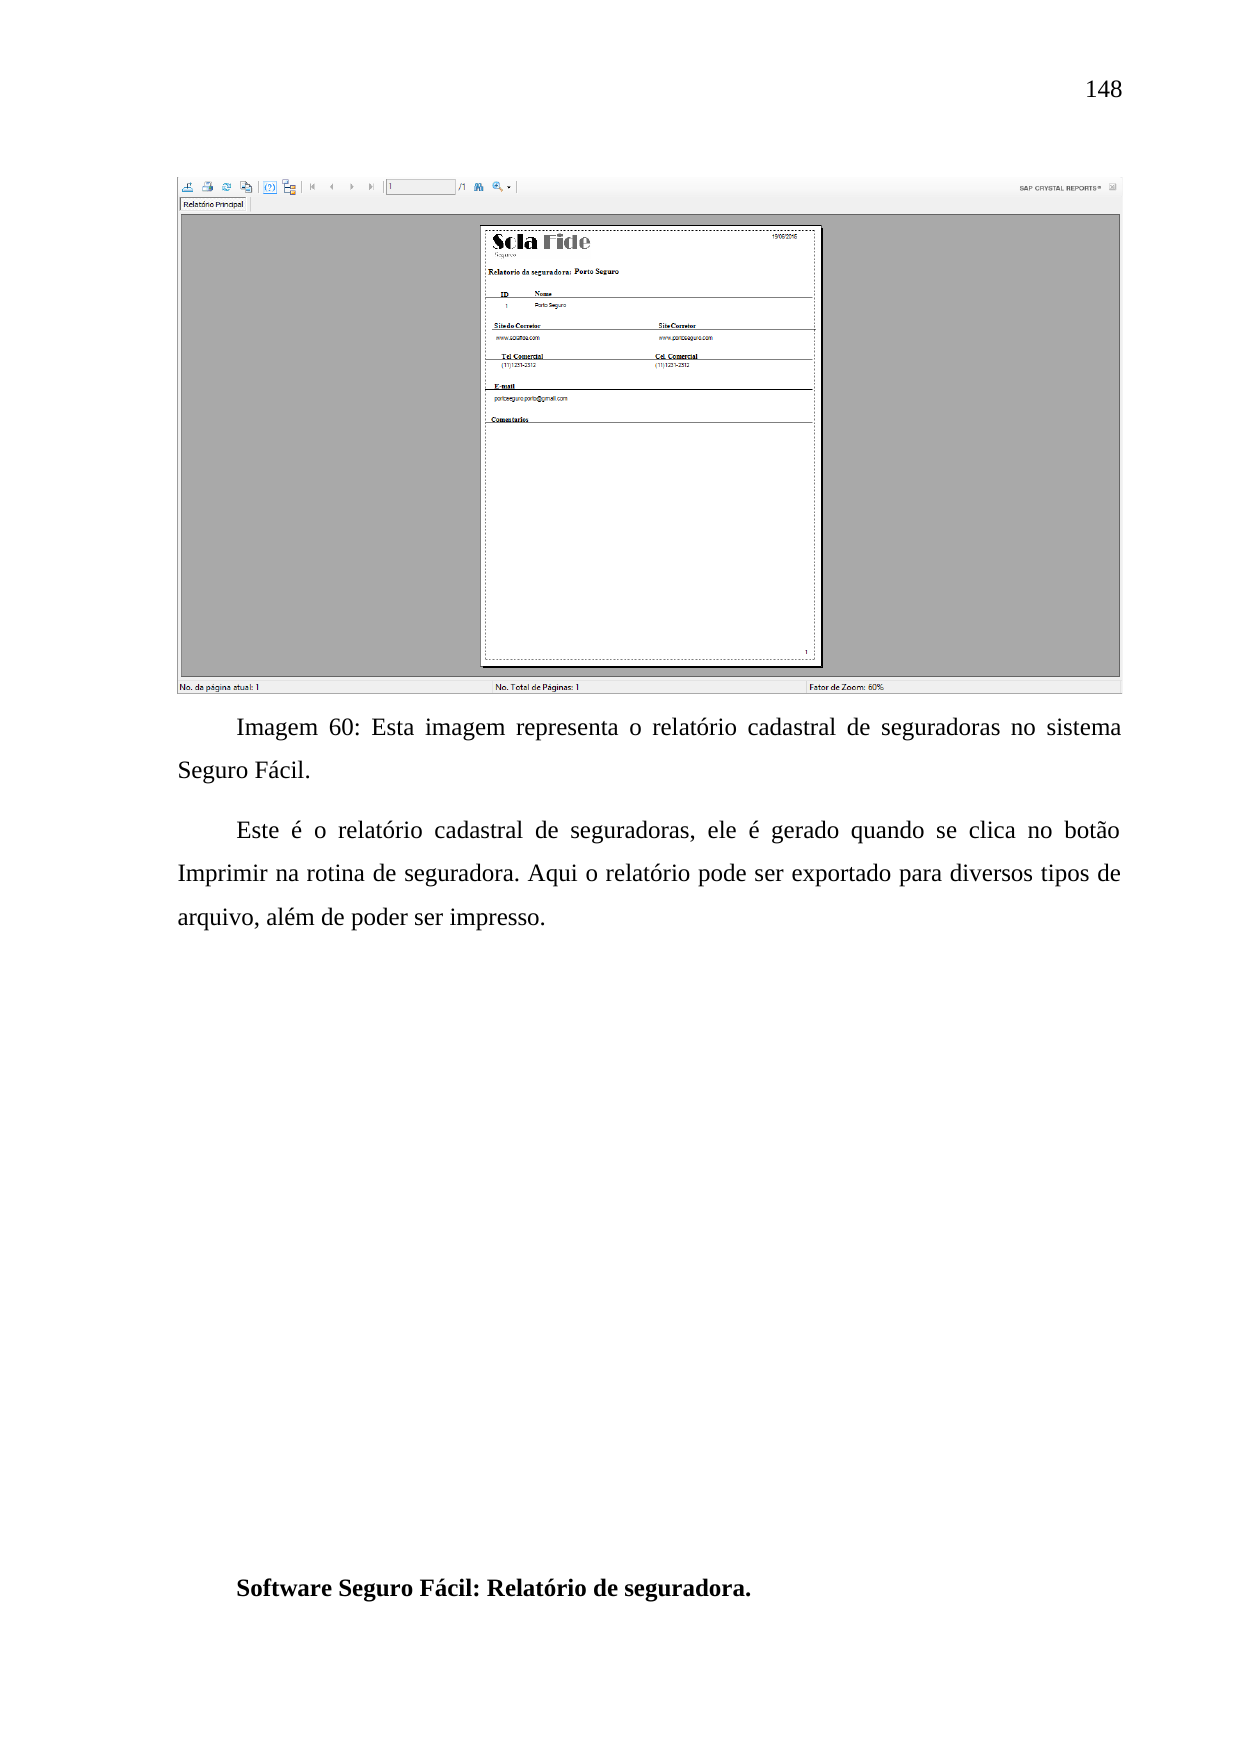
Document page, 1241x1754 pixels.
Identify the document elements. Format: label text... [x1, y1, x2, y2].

text Este é o relatório cadastral de seguradoras, ele é gerado quando se clica no botão Imprimir na rotina de seguradora. Aqui o relatório pode ser exportado para diversos tipos de arquivo, além de poder ser impresso. [177, 815, 1122, 930]
text Software Seguro Fácil: Relatório de seguradora. [236, 1573, 1122, 1602]
picture [177, 177, 1123, 694]
